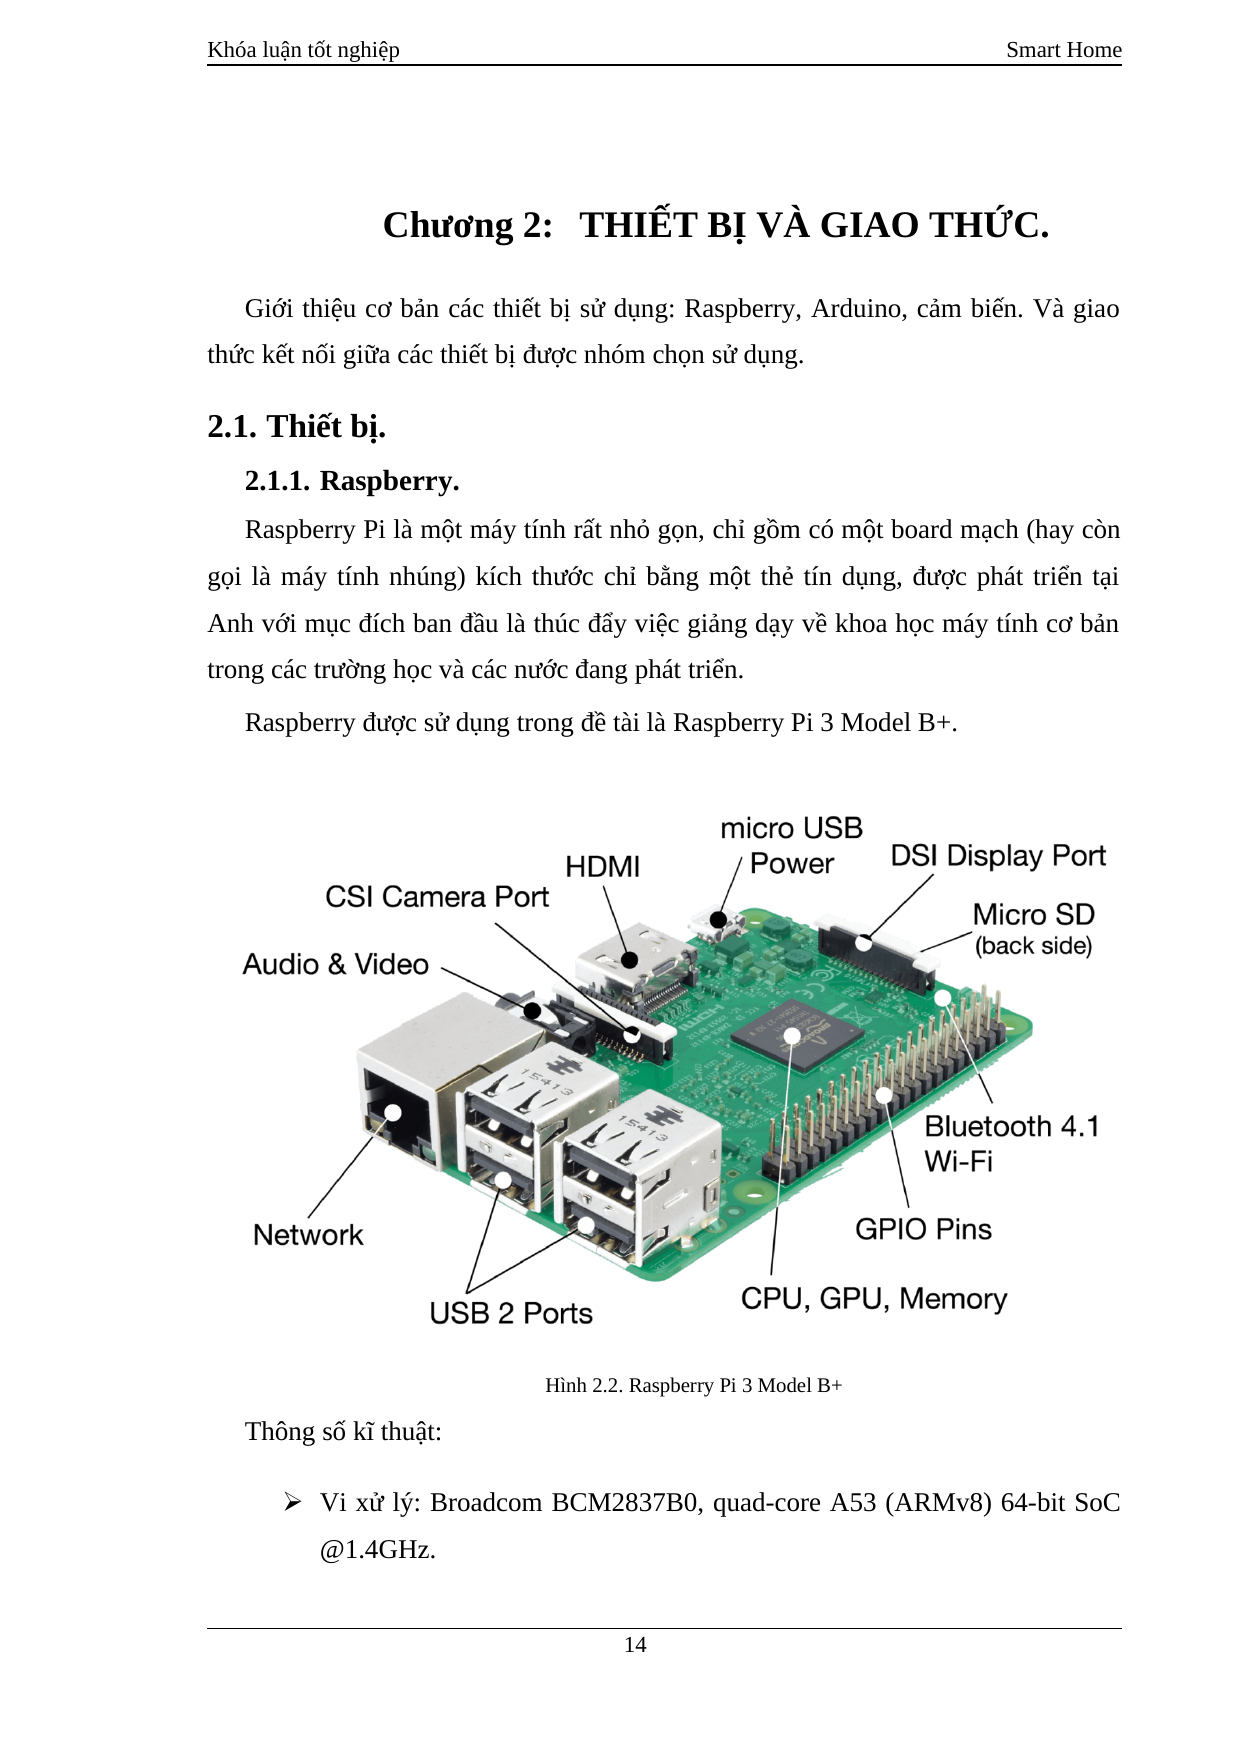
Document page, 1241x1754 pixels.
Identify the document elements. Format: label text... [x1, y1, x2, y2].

subtitle Thiết bị. [207, 406, 1122, 444]
text Thông số kĩ thuật: [207, 1415, 1122, 1446]
text Raspberry được sử dụng trong đề tài là Raspberry Pi 3 Model B+. [207, 707, 1122, 738]
subtitle Raspberry. [244, 463, 1122, 497]
list Vi xử lý: Broadcom BCM2837B0, quad-core A53 (ARMv8) 64-bit SoC @1.4GHz. [282, 1486, 1122, 1564]
text Giới thiệu cơ bản các thiết bị sử dụng: Raspberry, Arduino, cảm biến. Và giao thức kết nối giữa các thiết bị được nhóm chọn sử dụng. [207, 292, 1122, 369]
picture [207, 759, 1123, 1351]
text Raspberry Pi là một máy tính rất nhỏ gọn, chỉ gồm có một board mạch (hay còn gọi là máy tính nhúng) kích thước chỉ bằng một thẻ tín dụng, được phát triển tại Anh với mục đích ban đầu là thúc đẩy việc giảng dạy về khoa học máy tính cơ bản trong các trường học và các nước đang phát triển. [207, 514, 1122, 685]
subtitle THIẾT BỊ VÀ GIAO THỨC. [310, 202, 1122, 245]
